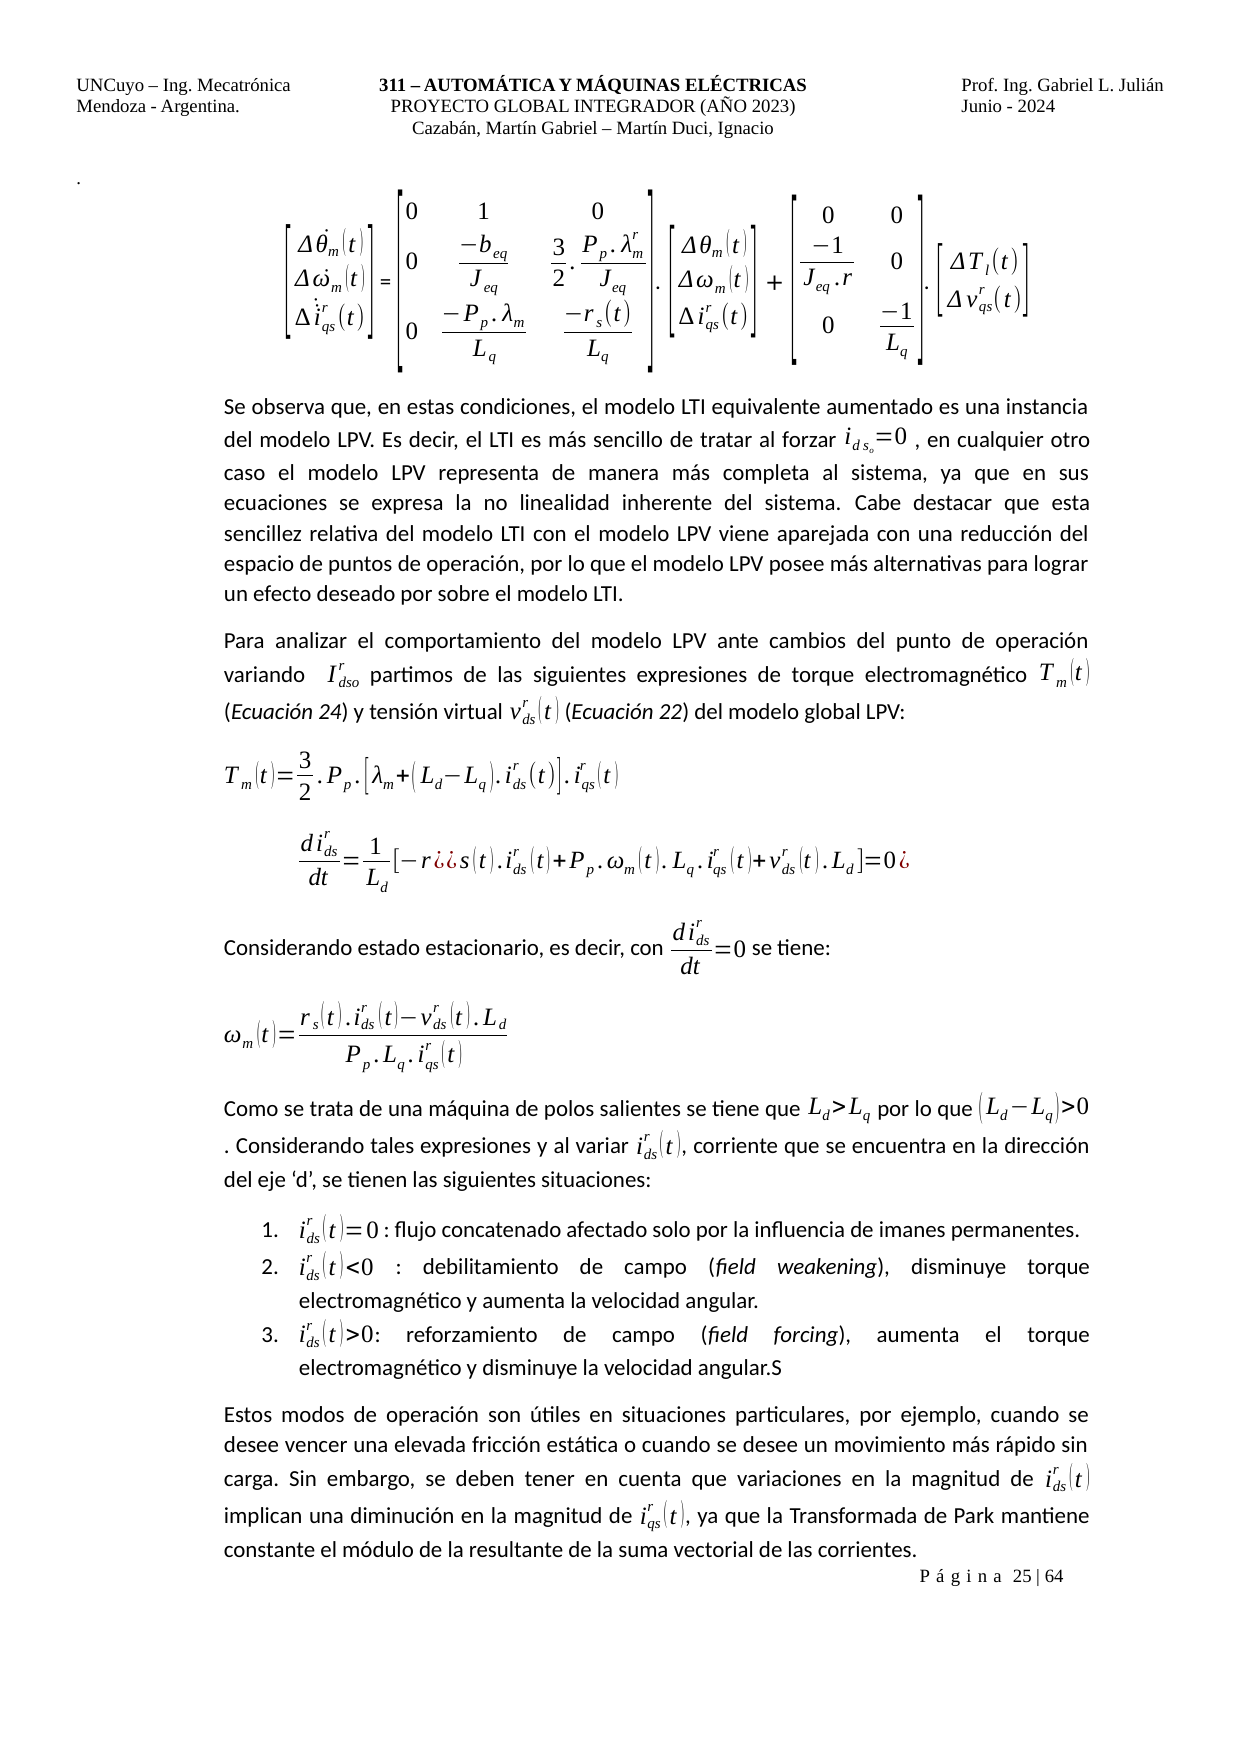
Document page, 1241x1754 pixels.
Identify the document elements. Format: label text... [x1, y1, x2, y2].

text Para analizar el comportamiento del modelo LPV ante cambios del punto de operación variando partimos de las siguientes expresiones de torque electromagnético (Ecuación 24) y tensión virtual (Ecuación 22) del modelo global LPV: [224, 626, 1090, 728]
text Estos modos de operación son útiles en situaciones particulares, por ejemplo, cuando se desee vencer una elevada fricción estática o cuando se desee un movimiento más rápido sin carga. Sin embargo, se deben tener en cuenta que variaciones en la magnitud de implican una diminución en la magnitud de , ya que la Transformada de Park mantiene constante el módulo de la resultante de la suma vectorial de las corrientes. [224, 1400, 1090, 1563]
list : reforzamiento de campo (field forcing), aumenta el torque electromagnético y disminuye la velocidad angular.S [261, 1316, 1090, 1381]
list : flujo concatenado afectado solo por la influencia de imanes permanentes. [261, 1212, 1090, 1247]
text = . + . [150, 188, 1090, 373]
text Se observa que, en estas condiciones, el modelo LTI equivalente aumentado es una instancia del modelo LPV. Es decir, el LTI es más sencillo de tratar al forzar , en cualquier otro caso el modelo LPV representa de manera más completa al sistema, ya que en sus ecuaciones se expresa la no linealidad inherente del sistema. Cabe destacar que esta sencillez relativa del modelo LTI con el modelo LPV viene aparejada con una reducción del espacio de puntos de operación, por lo que el modelo LPV posee más alternativas para lograr un efecto deseado por sobre el modelo LTI. [224, 392, 1090, 607]
text Considerando estado estacionario, es decir, con se tiene: [150, 914, 1090, 980]
text Como se trata de una máquina de polos salientes se tiene que por lo que . Considerando tales expresiones y al variar , corriente que se encuentra en la dirección del eje ‘d’, se tienen las siguientes situaciones: [224, 1091, 1090, 1193]
list : debilitamiento de campo (field weakening), disminuye torque electromagnético y aumenta la velocidad angular. [261, 1249, 1090, 1314]
